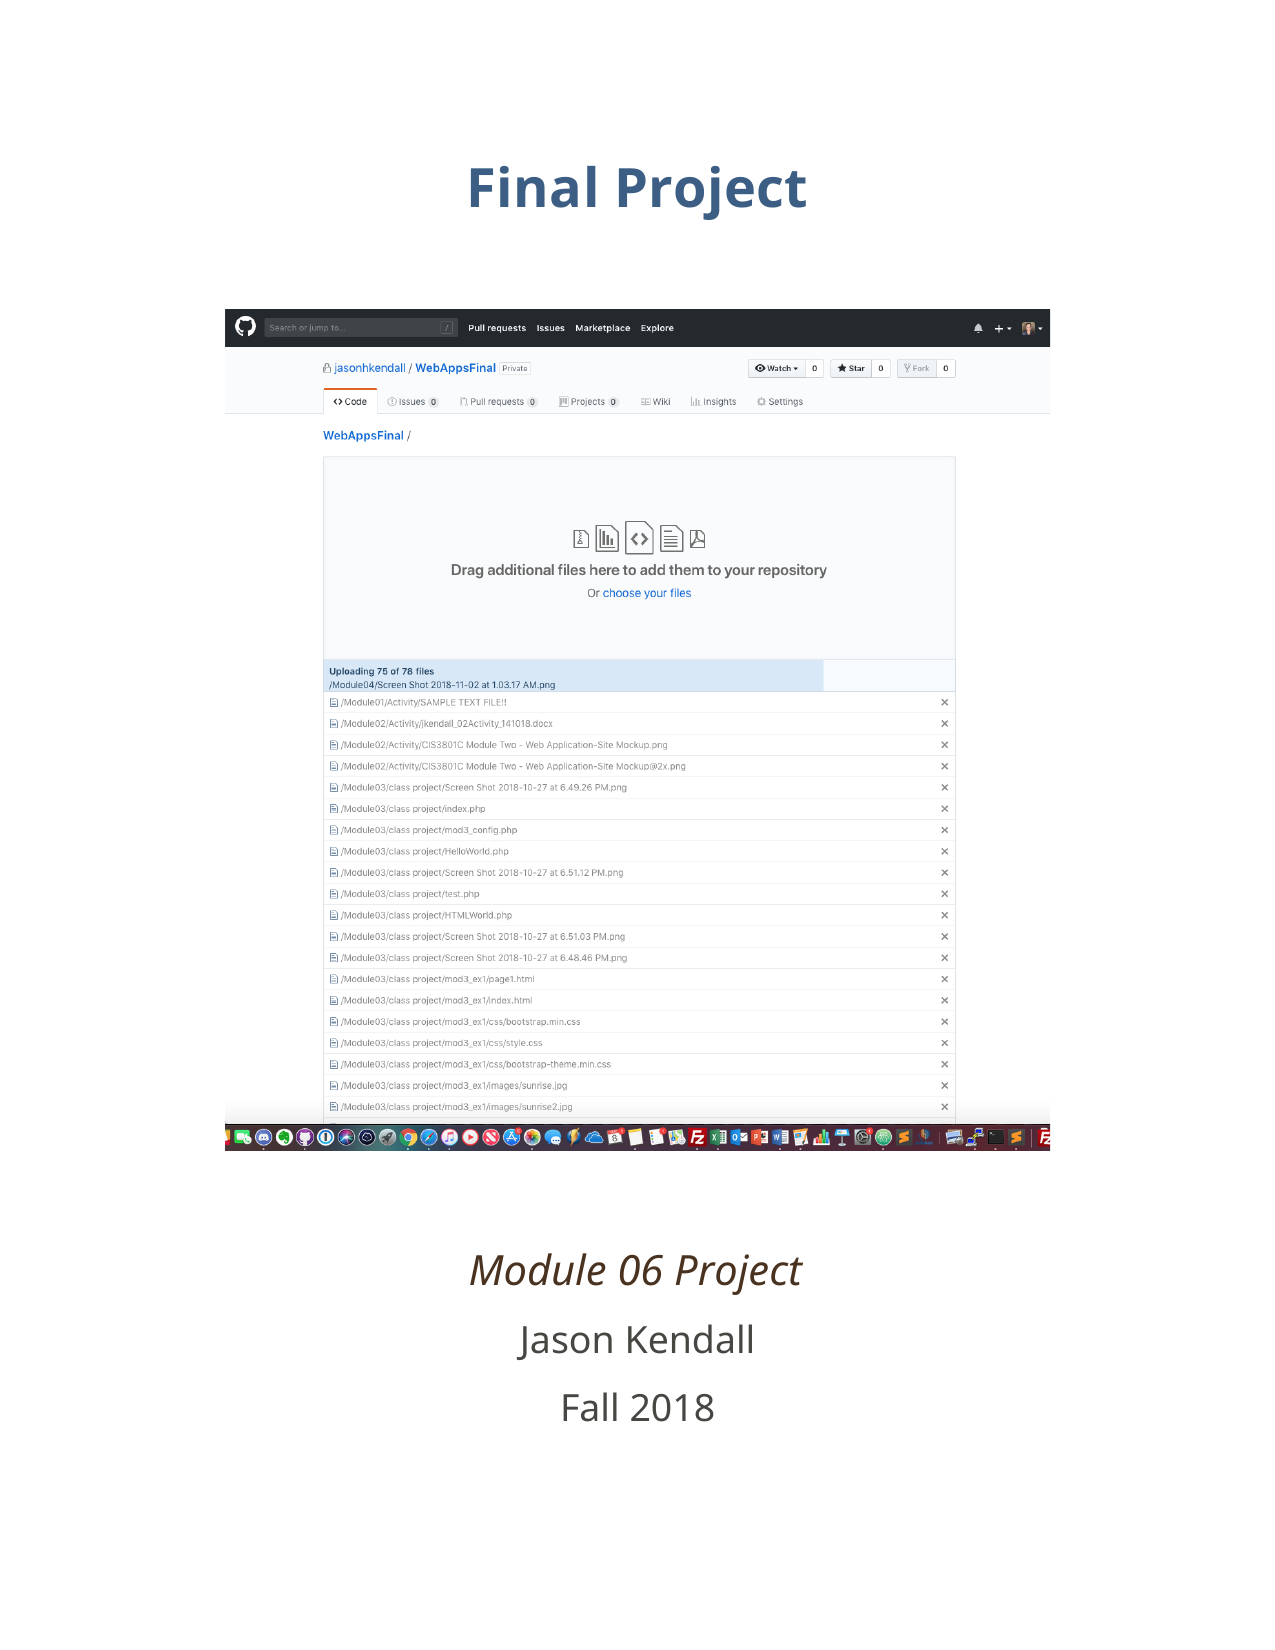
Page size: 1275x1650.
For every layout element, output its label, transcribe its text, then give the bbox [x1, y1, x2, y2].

text Final Project [150, 150, 1125, 224]
text Jason Kendall [150, 1314, 1125, 1365]
text Module 06 Project [150, 1240, 1125, 1297]
picture [225, 309, 1050, 1151]
text Fall 2018 [150, 1382, 1125, 1433]
